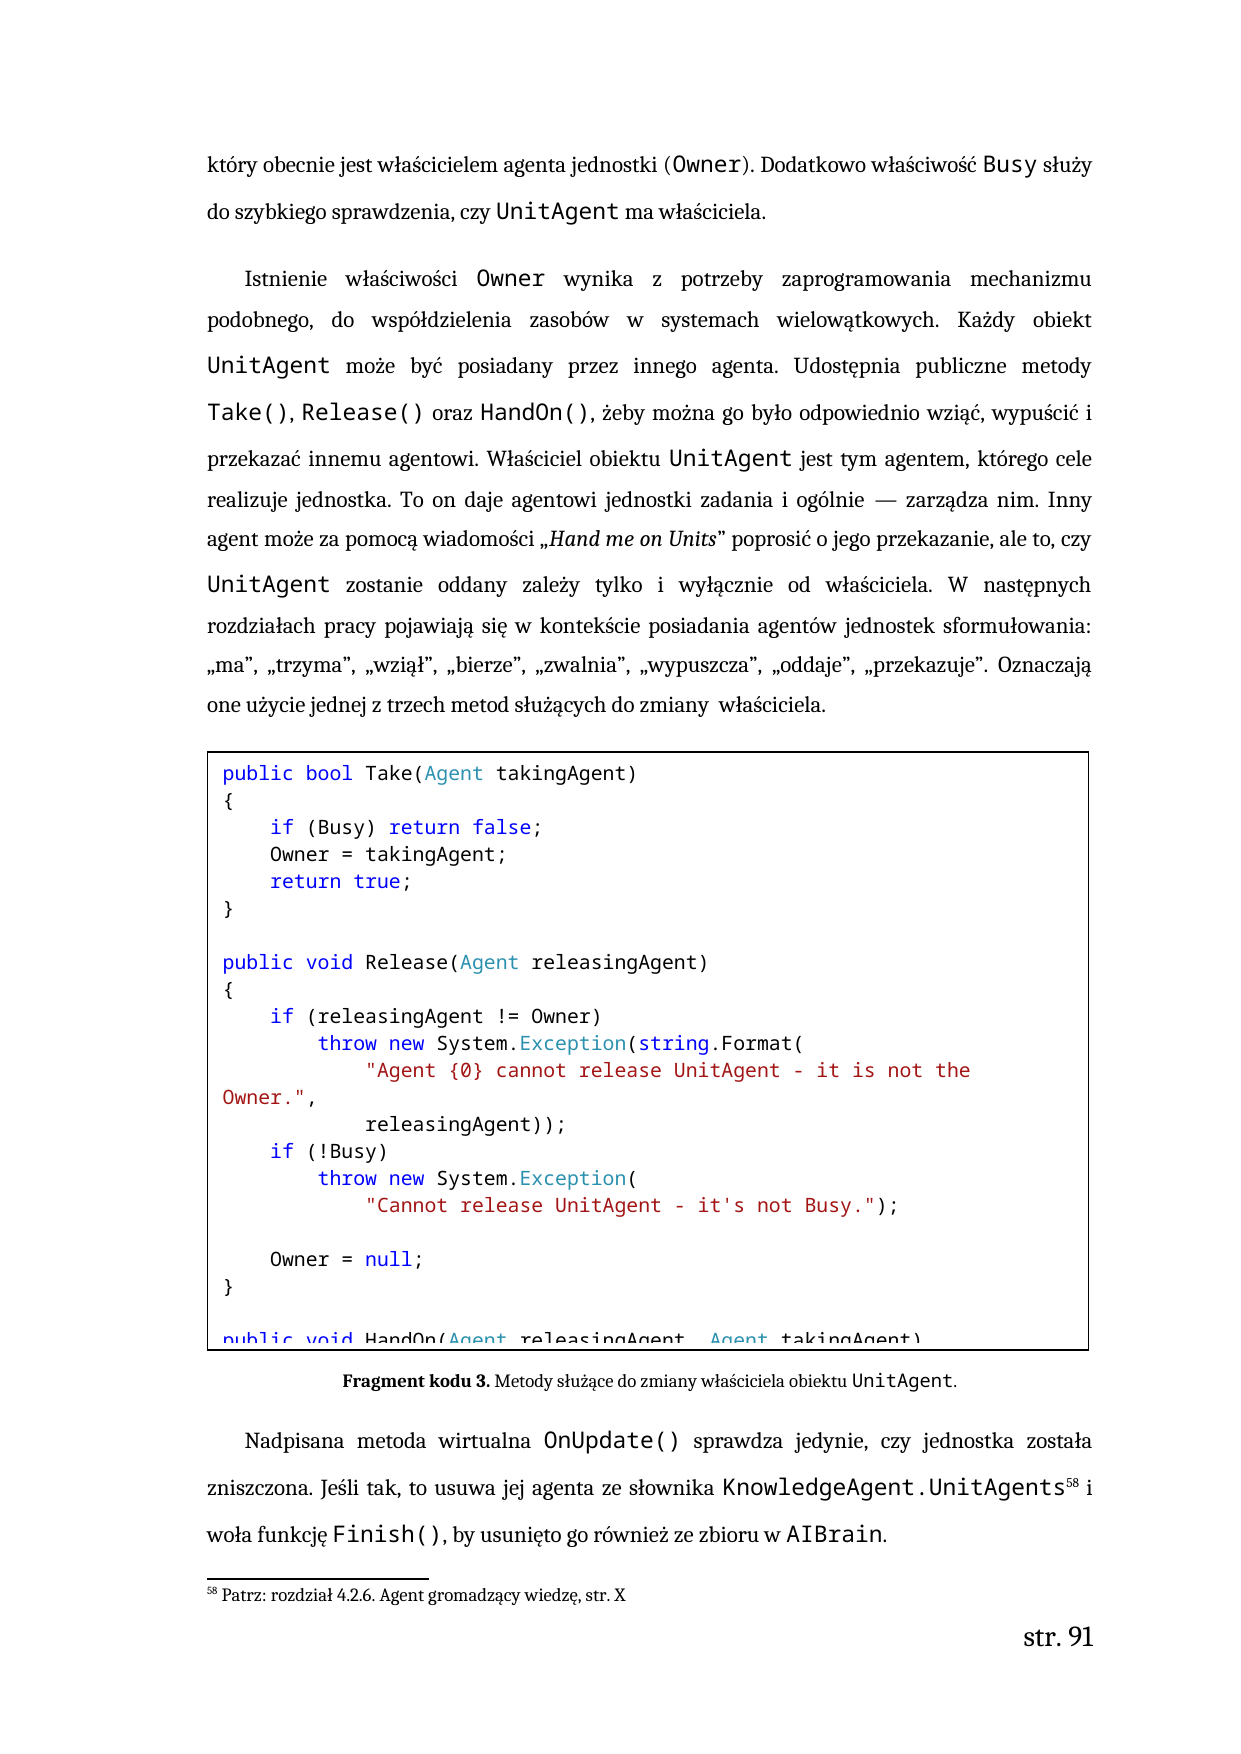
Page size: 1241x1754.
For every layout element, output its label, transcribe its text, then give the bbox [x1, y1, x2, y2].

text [207, 148, 1092, 226]
text Nadpisana metoda wirtualna OnUpdate() sprawdza jedynie, czy jednostka została zniszczona. Jeśli tak, to usuwa jej agenta ze słownika KnowledgeAgent.UnitAgents i woła funkcję Finish(), by usunięto go również ze zbioru w AIBrain. [207, 1424, 1092, 1549]
text Istnienie właściwości Owner wynika z potrzeby zaprogramowania mechanizmu podobnego, do współdzielenia zasobów w systemach wielowątkowych. Każdy obiekt UnitAgent może być posiadany przez innego agenta. Udostępnia publiczne metody Take(), Release() oraz HandOn(), żeby można go było odpowiednio wziąć, wypuścić i przekazać innemu agentowi. Właściciel obiektu UnitAgent jest tym agentem, którego cele realizuje jednostka. To on daje agentowi jednostki zadania i ogólnie — zarządza nim. Inny agent może za pomocą wiadomości „Hand me on Units” poprosić o jego przekazanie, ale to, czy UnitAgent zostanie oddany zależy tylko i wyłącznie od właściciela. W następnych rozdziałach pracy pojawiają się w kontekście posiadania agentów jednostek sformułowania: „ma”, „trzyma”, „wziął”, „bierze”, „zwalnia”, „wypuszcza”, „oddaje”, „przekazuje”. Oznaczają one użycie jednej z trzech metod służących do zmiany właściciela. [207, 262, 1092, 718]
